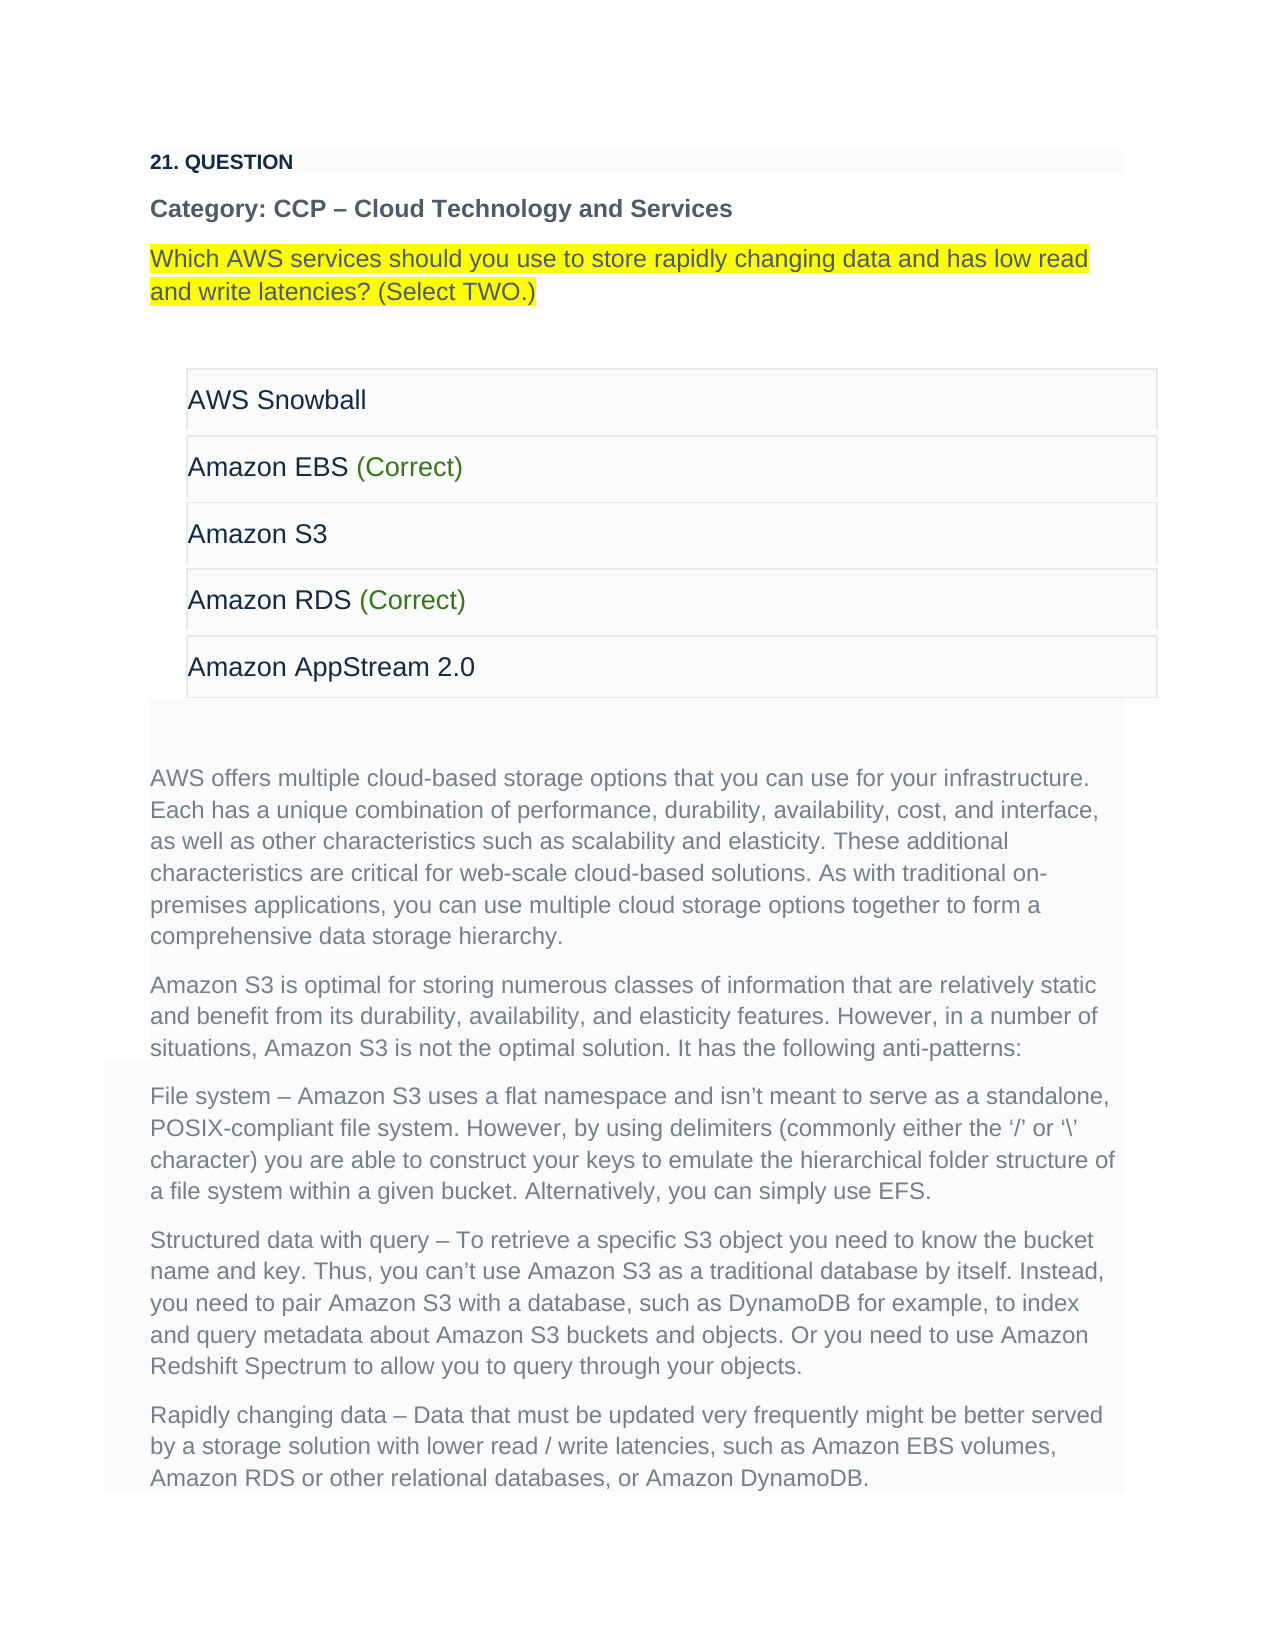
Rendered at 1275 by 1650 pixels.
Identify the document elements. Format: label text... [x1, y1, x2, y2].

text AWS offers multiple cloud-based storage options that you can use for your infrastructure. Each has a unique combination of performance, durability, availability, cost, and interface, as well as other characteristics such as scalability and elasticity. These additional characteristics are critical for web-scale cloud-based solutions. As with traditional on-premises applications, you can use multiple cloud storage options together to form a comprehensive data storage hierarchy. [150, 764, 1125, 950]
list Amazon EBS (Correct) [188, 437, 1156, 497]
list AWS Snowball [188, 370, 1156, 430]
list Amazon S3 [188, 503, 1156, 563]
text Which AWS services should you use to store rapidly changing data and has low read and write latencies? (Select TWO.) [150, 244, 1125, 306]
text Structured data with query – To retrieve a specific S3 object you need to know the bucket name and key. Thus, you can’t use Amazon S3 as a traditional database by itself. Instead, you need to pair Amazon S3 with a database, such as DynamoDB for example, to index and query metadata about Amazon S3 buckets and objects. Or you need to use Amazon Redshift Spectrum to allow you to query through your objects. [104, 1226, 1125, 1380]
list Amazon RDS (Correct) [188, 570, 1156, 630]
text 21. QUESTION [150, 150, 1125, 174]
list Amazon AppStream 2.0 [188, 637, 1156, 697]
text Category: CCP – Cloud Technology and Services [150, 194, 1125, 223]
text Rapidly changing data – Data that must be updated very frequently might be better served by a storage solution with lower read / write latencies, such as Amazon EBS volumes, Amazon RDS or other relational databases, or Amazon DynamoDB. [104, 1401, 1125, 1492]
text File system – Amazon S3 uses a flat namespace and isn’t meant to serve as a standalone, POSIX-compliant file system. However, by using delimiters (commonly either the ‘/’ or ‘\’ character) you are able to construct your keys to emulate the hierarchical folder structure of a file system within a given bucket. Alternatively, you can simply use EFS. [104, 1082, 1125, 1205]
text Amazon S3 is optimal for storing numerous classes of information that are relatively static and benefit from its durability, availability, and elasticity features. However, in a number of situations, Amazon S3 is not the optimal solution. It has the following anti-patterns: [150, 971, 1125, 1062]
